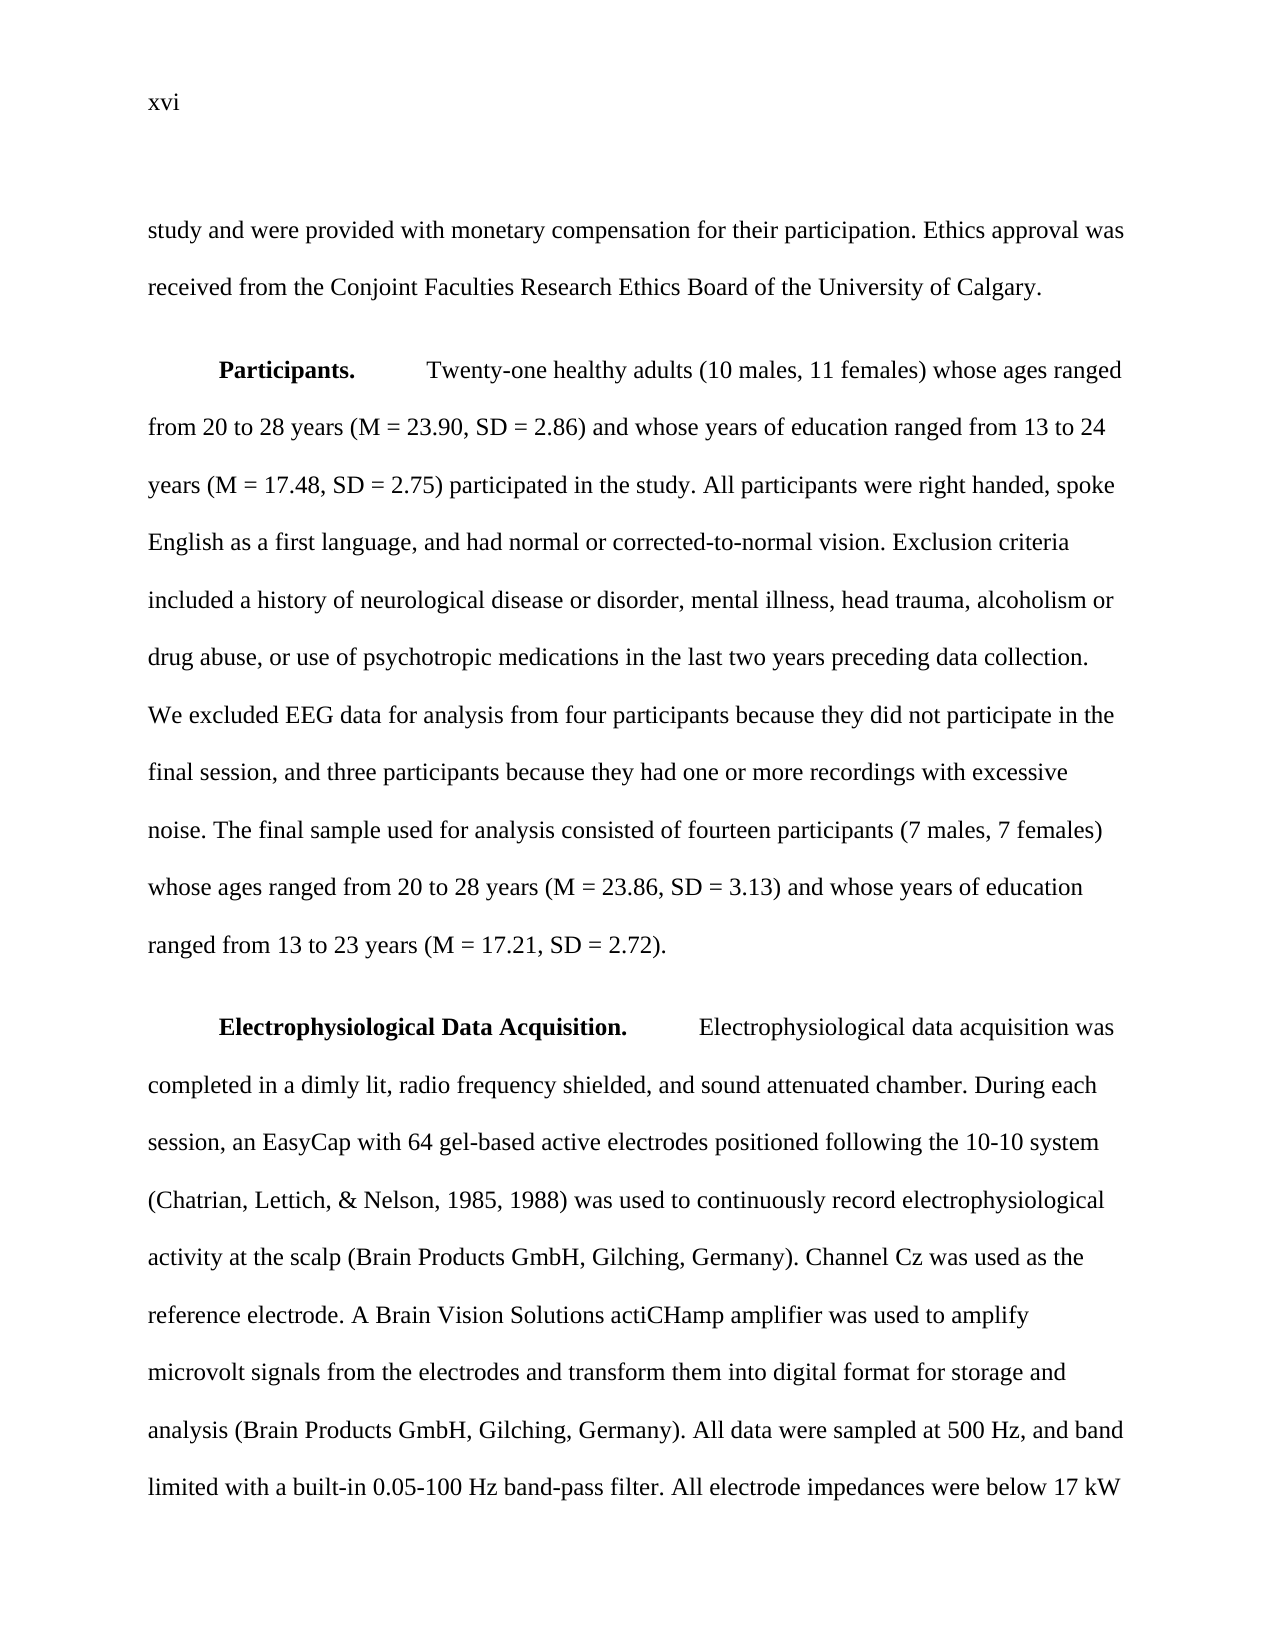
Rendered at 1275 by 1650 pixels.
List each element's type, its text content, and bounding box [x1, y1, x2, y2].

subtitle Participants. [148, 355, 355, 384]
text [148, 215, 1127, 301]
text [148, 1012, 1127, 1501]
subtitle Electrophysiological Data Acquisition. [148, 1012, 628, 1041]
text Twenty-one healthy adults (10 males, 11 females) whose ages ranged from 20 to 28 years (M = 23.90, SD = 2.86) and whose years of education ranged from 13 to 24 years (M = 17.48, SD = 2.75) participated in the study. All participants were right handed, spoke English as a first language, and had normal or corrected-to-normal vision. Exclusion criteria included a history of neurological disease or disorder, mental illness, head trauma, alcoholism or drug abuse, or use of psychotropic medications in the last two years preceding data collection. We excluded EEG data for analysis from four participants because they did not participate in the final session, and three participants because they had one or more recordings with excessive noise. The final sample used for analysis consisted of fourteen participants (7 males, 7 females) whose ages ranged from 20 to 28 years (M = 23.86, SD = 3.13) and whose years of education ranged from 13 to 23 years (M = 17.21, SD = 2.72). [148, 355, 1127, 959]
